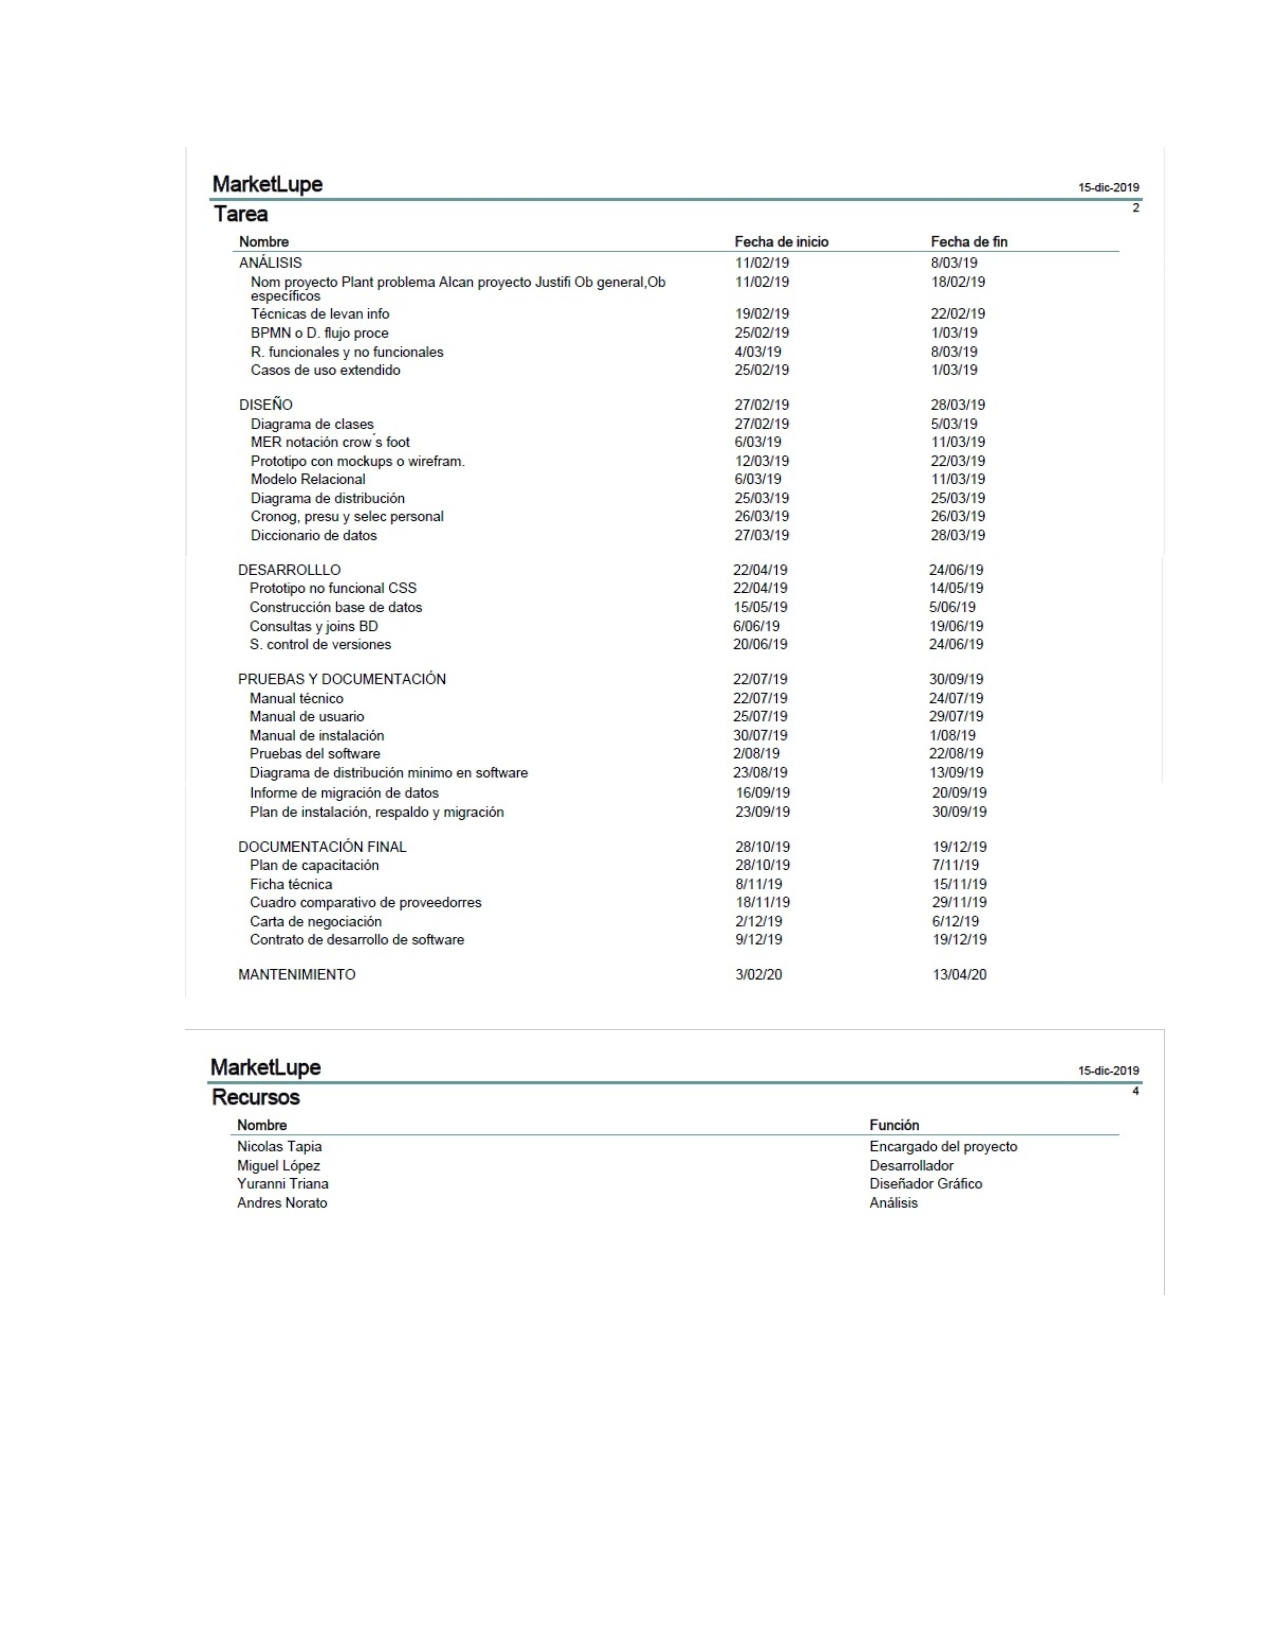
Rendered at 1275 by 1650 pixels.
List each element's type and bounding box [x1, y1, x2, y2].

picture [185, 147, 1165, 556]
picture [185, 557, 1163, 783]
picture [185, 785, 1165, 997]
picture [185, 1029, 1165, 1295]
